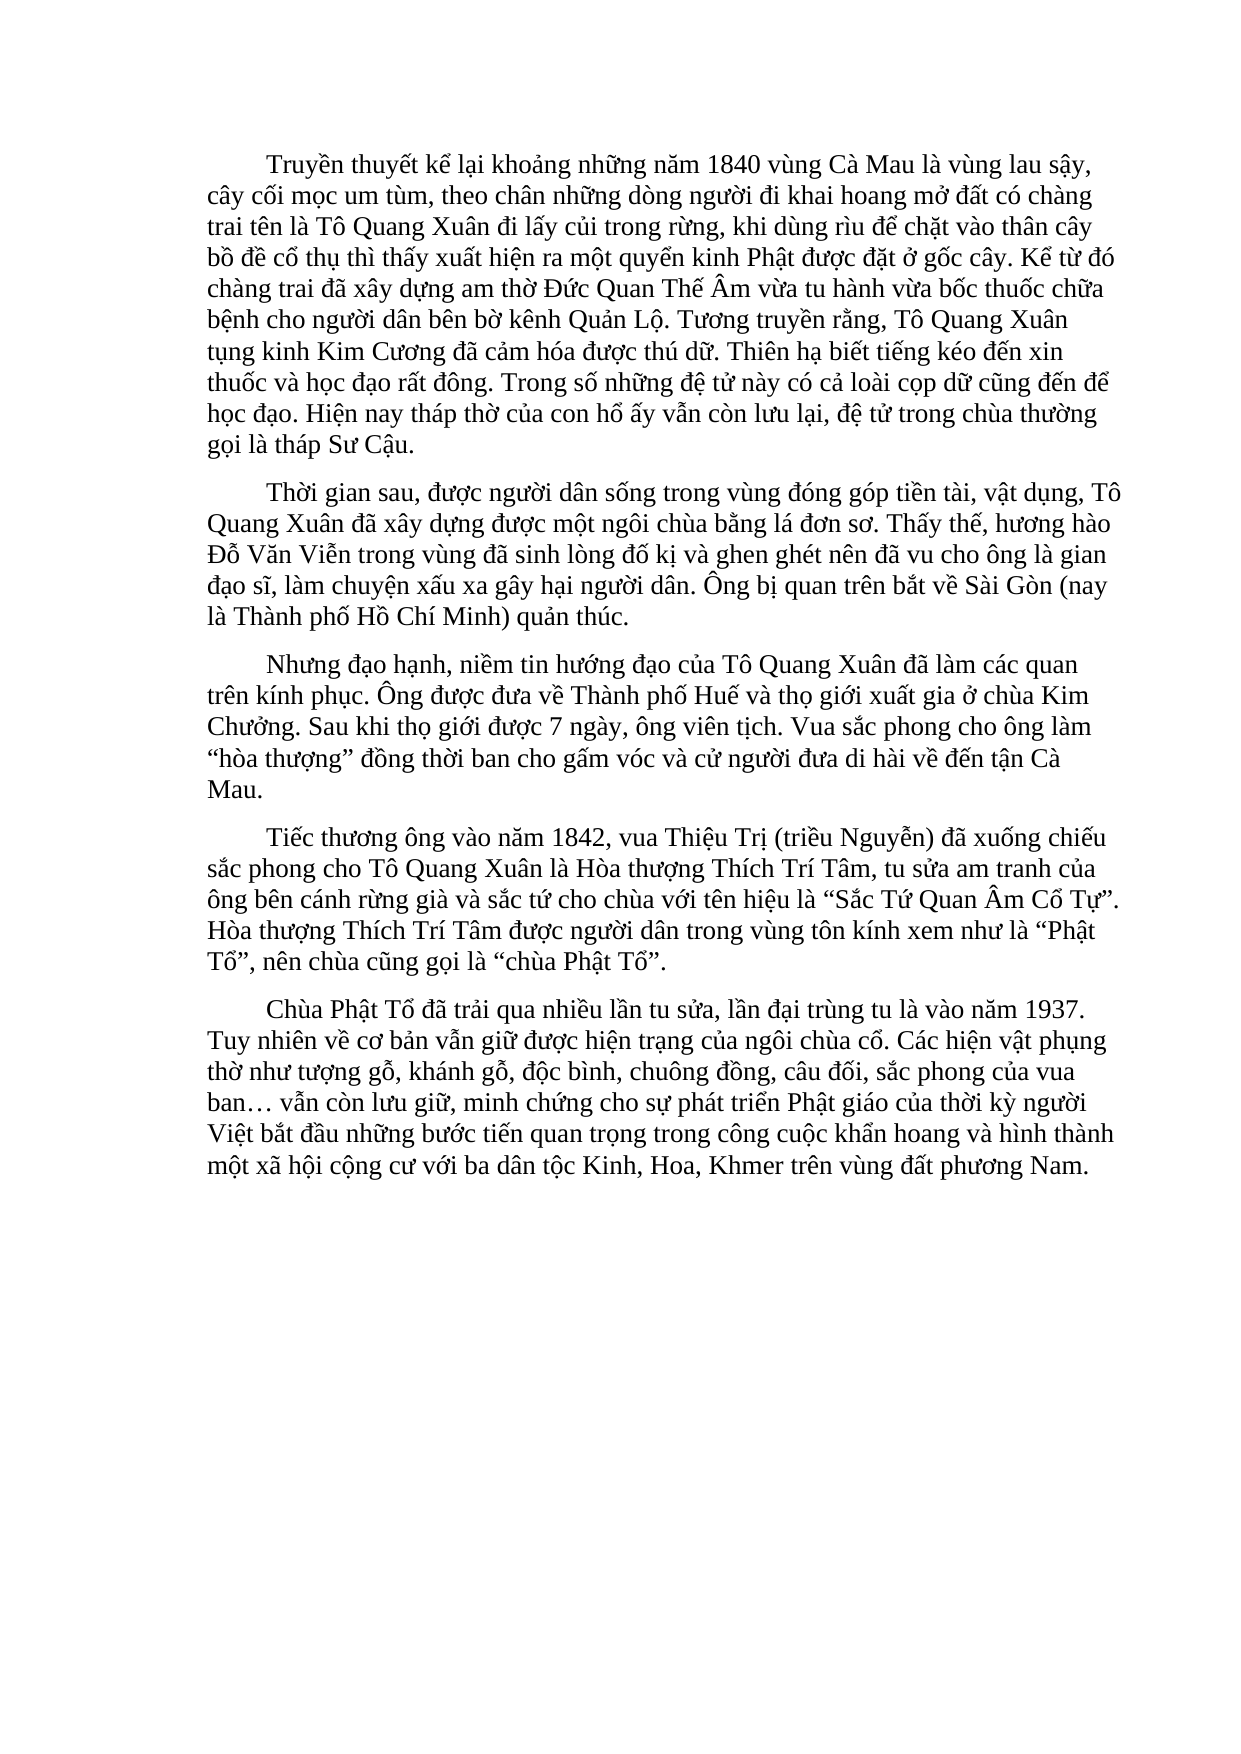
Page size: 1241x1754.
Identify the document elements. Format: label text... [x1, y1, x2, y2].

text Nhưng đạo hạnh, niềm tin hướng đạo của Tô Quang Xuân đã làm các quan trên kính phục. Ông được đưa về Thành phố Huế và thọ giới xuất gia ở chùa Kim Chưởng. Sau khi thọ giới được 7 ngày, ông viên tịch. Vua sắc phong cho ông làm “hòa thượng” đồng thời ban cho gấm vóc và cử người đưa di hài về đến tận Cà Mau. [207, 648, 1122, 804]
text Thời gian sau, được người dân sống trong vùng đóng góp tiền tài, vật dụng, Tô Quang Xuân đã xây dựng được một ngôi chùa bằng lá đơn sơ. Thấy thế, hương hào Đỗ Văn Viễn trong vùng đã sinh lòng đố kị và ghen ghét nên đã vu cho ông là gian đạo sĩ, làm chuyện xấu xa gây hại người dân. Ông bị quan trên bắt về Sài Gòn (nay là Thành phố Hồ Chí Minh) quản thúc. [207, 476, 1122, 632]
text Chùa Phật Tổ đã trải qua nhiều lần tu sửa, lần đại trùng tu là vào năm 1937. Tuy nhiên về cơ bản vẫn giữ được hiện trạng của ngôi chùa cổ. Các hiện vật phụng thờ như tượng gỗ, khánh gỗ, độc bình, chuông đồng, câu đối, sắc phong của vua ban… vẫn còn lưu giữ, minh chứng cho sự phát triển Phật giáo của thời kỳ người Việt bắt đầu những bước tiến quan trọng trong công cuộc khẩn hoang và hình thành một xã hội cộng cư với ba dân tộc Kinh, Hoa, Khmer trên vùng đất phương Nam. [207, 993, 1122, 1180]
text Tiếc thương ông vào năm 1842, vua Thiệu Trị (triều Nguyễn) đã xuống chiếu sắc phong cho Tô Quang Xuân là Hòa thượng Thích Trí Tâm, tu sửa am tranh của ông bên cánh rừng già và sắc tứ cho chùa với tên hiệu là “Sắc Tứ Quan Âm Cổ Tự”. Hòa thượng Thích Trí Tâm được người dân trong vùng tôn kính xem như là “Phật Tổ”, nên chùa cũng gọi là “chùa Phật Tổ”. [207, 821, 1122, 976]
text Truyền thuyết kể lại khoảng những năm 1840 vùng Cà Mau là vùng lau sậy, cây cối mọc um tùm, theo chân những dòng người đi khai hoang mở đất có chàng trai tên là Tô Quang Xuân đi lấy củi trong rừng, khi dùng rìu để chặt vào thân cây bồ đề cổ thụ thì thấy xuất hiện ra một quyển kinh Phật được đặt ở gốc cây. Kể từ đó chàng trai đã xây dựng am thờ Đức Quan Thế Âm vừa tu hành vừa bốc thuốc chữa bệnh cho người dân bên bờ kênh Quản Lộ. Tương truyền rằng, Tô Quang Xuân tụng kinh Kim Cương đã cảm hóa được thú dữ. Thiên hạ biết tiếng kéo đến xin thuốc và học đạo rất đông. Trong số những đệ tử này có cả loài cọp dữ cũng đến để học đạo. Hiện nay tháp thờ của con hổ ấy vẫn còn lưu lại, đệ tử trong chùa thường gọi là tháp Sư Cậu. [207, 148, 1122, 459]
